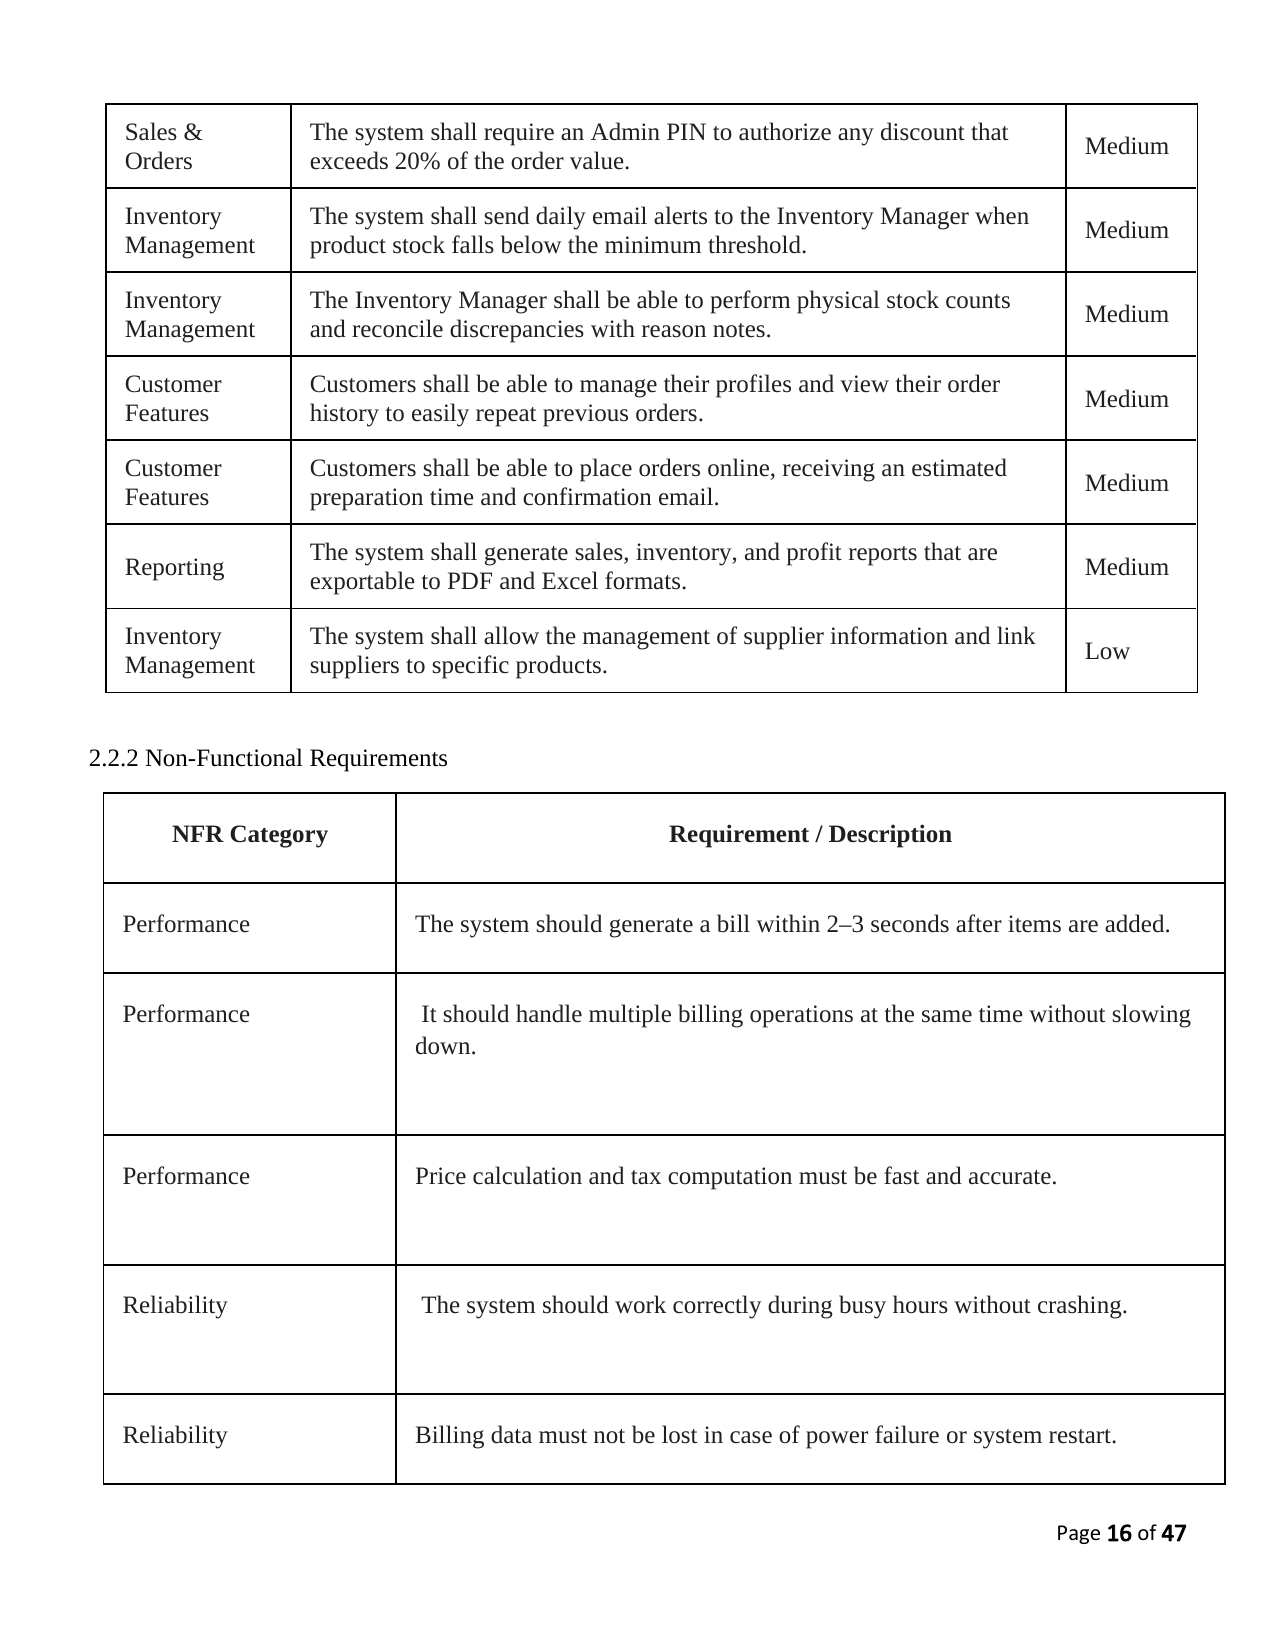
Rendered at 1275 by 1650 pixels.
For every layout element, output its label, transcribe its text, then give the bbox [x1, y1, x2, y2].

table_cell Medium [1067, 439, 1197, 523]
table_cell The system should work correctly during busy hours without crashing. [397, 1266, 1224, 1393]
table_cell Reliability [104, 1395, 395, 1483]
table_cell The system shall allow the management of supplier information and link suppliers to specific products. [292, 609, 1065, 691]
table_cell Performance [104, 1136, 395, 1264]
table_header Requirement / Description [397, 794, 1224, 882]
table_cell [397, 1395, 1224, 1483]
table_cell Inventory Management [107, 609, 290, 691]
table_cell The system should generate a bill within 2–3 seconds after items are added. [397, 884, 1224, 972]
table_cell Inventory Management [107, 189, 290, 271]
table_cell Inventory Management [107, 273, 290, 355]
table_cell The Inventory Manager shall be able to perform physical stock counts and reconcile discrepancies with reason notes. [292, 273, 1065, 355]
list Non-Functional Requirements [88, 743, 1186, 771]
table_cell Sales & Orders [107, 105, 290, 187]
table_cell Customer Features [107, 357, 290, 439]
table_cell The system shall require an Admin PIN to authorize any discount that exceeds 20% of the order value. [292, 105, 1065, 187]
table_cell Medium [1067, 355, 1197, 439]
table_cell Reliability [104, 1266, 395, 1393]
table_cell It should handle multiple billing operations at the same time without slowing down. [397, 974, 1224, 1134]
table_header NFR Category [104, 794, 395, 882]
table_cell Reporting [107, 525, 290, 607]
table_cell The system shall send daily email alerts to the Inventory Manager when product stock falls below the minimum threshold. [292, 189, 1065, 271]
table_cell Customers shall be able to manage their profiles and view their order history to easily repeat previous orders. [292, 357, 1065, 439]
table_cell Medium [1067, 523, 1197, 607]
table_cell Customers shall be able to place orders online, receiving an estimated preparation time and confirmation email. [292, 441, 1065, 523]
table_cell Medium [1067, 187, 1197, 271]
table_cell The system shall generate sales, inventory, and profit reports that are exportable to PDF and Excel formats. [292, 525, 1065, 607]
table_cell Price calculation and tax computation must be fast and accurate. [397, 1136, 1224, 1264]
table_cell Customer Features [107, 441, 290, 523]
table_cell Medium [1067, 105, 1197, 187]
table_cell Performance [104, 974, 395, 1134]
table_cell Medium [1067, 271, 1197, 355]
table_cell Low [1067, 608, 1197, 691]
table_cell Performance [104, 884, 395, 972]
